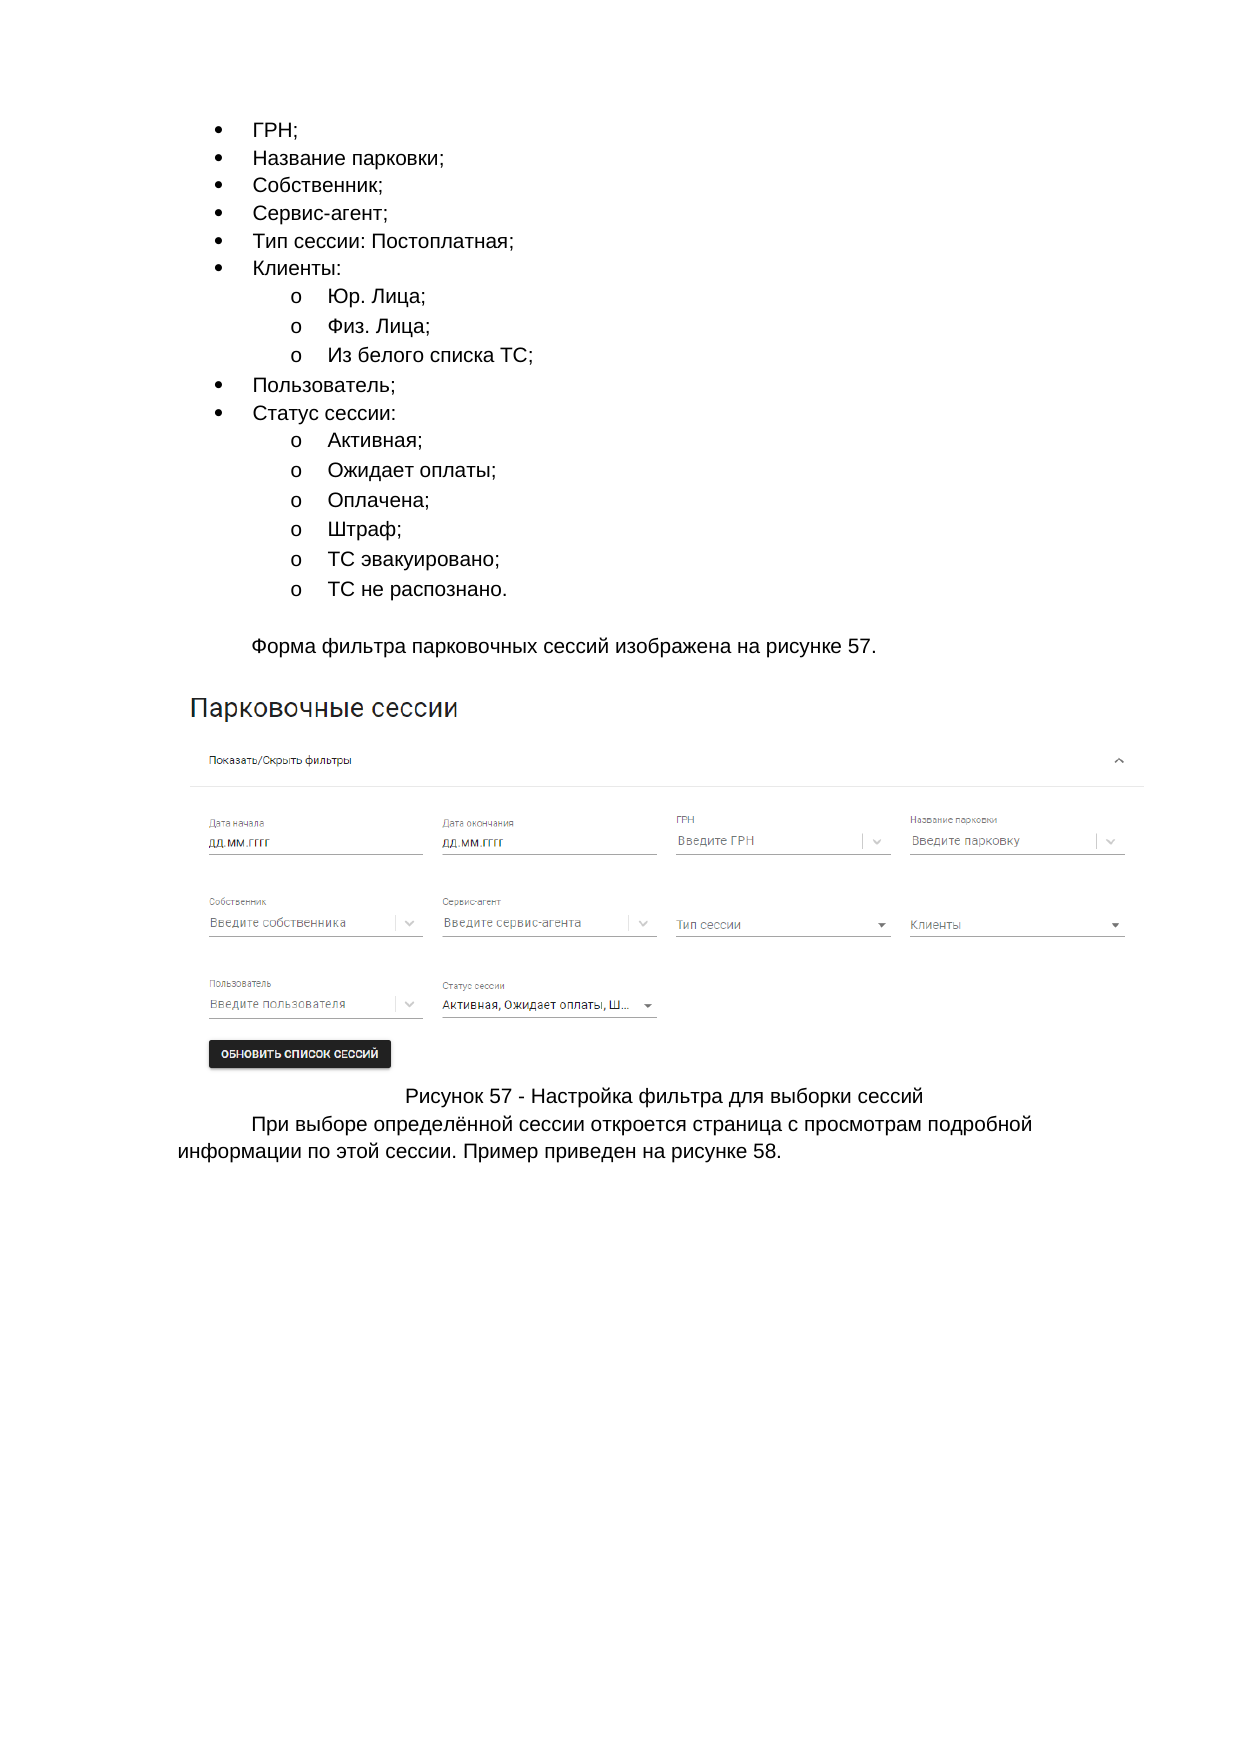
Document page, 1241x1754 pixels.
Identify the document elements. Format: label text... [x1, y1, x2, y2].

list Оплачена; [290, 487, 1152, 513]
list При выборе определённой сессии откроется страница с просмотрам подробной информации по этой сессии. Пример приведен на рисунке 58. [177, 1112, 1152, 1163]
text Рисунок 57 - Настройка фильтра для выборки сессий [177, 1084, 1152, 1108]
list Физ. Лица; [290, 313, 1152, 339]
list Название парковки; [215, 146, 1152, 170]
list Штраф; [290, 517, 1152, 543]
list ГРН; [215, 118, 1152, 142]
list Юр. Лица; [290, 284, 1152, 309]
picture [177, 686, 1152, 1081]
list Активная; [290, 428, 1152, 454]
list ТС не распознано. [290, 576, 1152, 602]
list Статус сессии: [215, 400, 1152, 424]
list Пользователь; [215, 373, 1152, 397]
list Собственник; [215, 173, 1152, 197]
list Из белого списка ТС; [290, 343, 1152, 369]
list ТС эвакуировано; [290, 547, 1152, 573]
list Тип сессии: Постоплатная; [215, 228, 1152, 253]
list Форма фильтра парковочных сессий изображена на рисунке 57. [177, 634, 1152, 658]
list Клиенты: [215, 256, 1152, 280]
list Сервис-агент; [215, 201, 1152, 225]
list Ожидает оплаты; [290, 458, 1152, 483]
